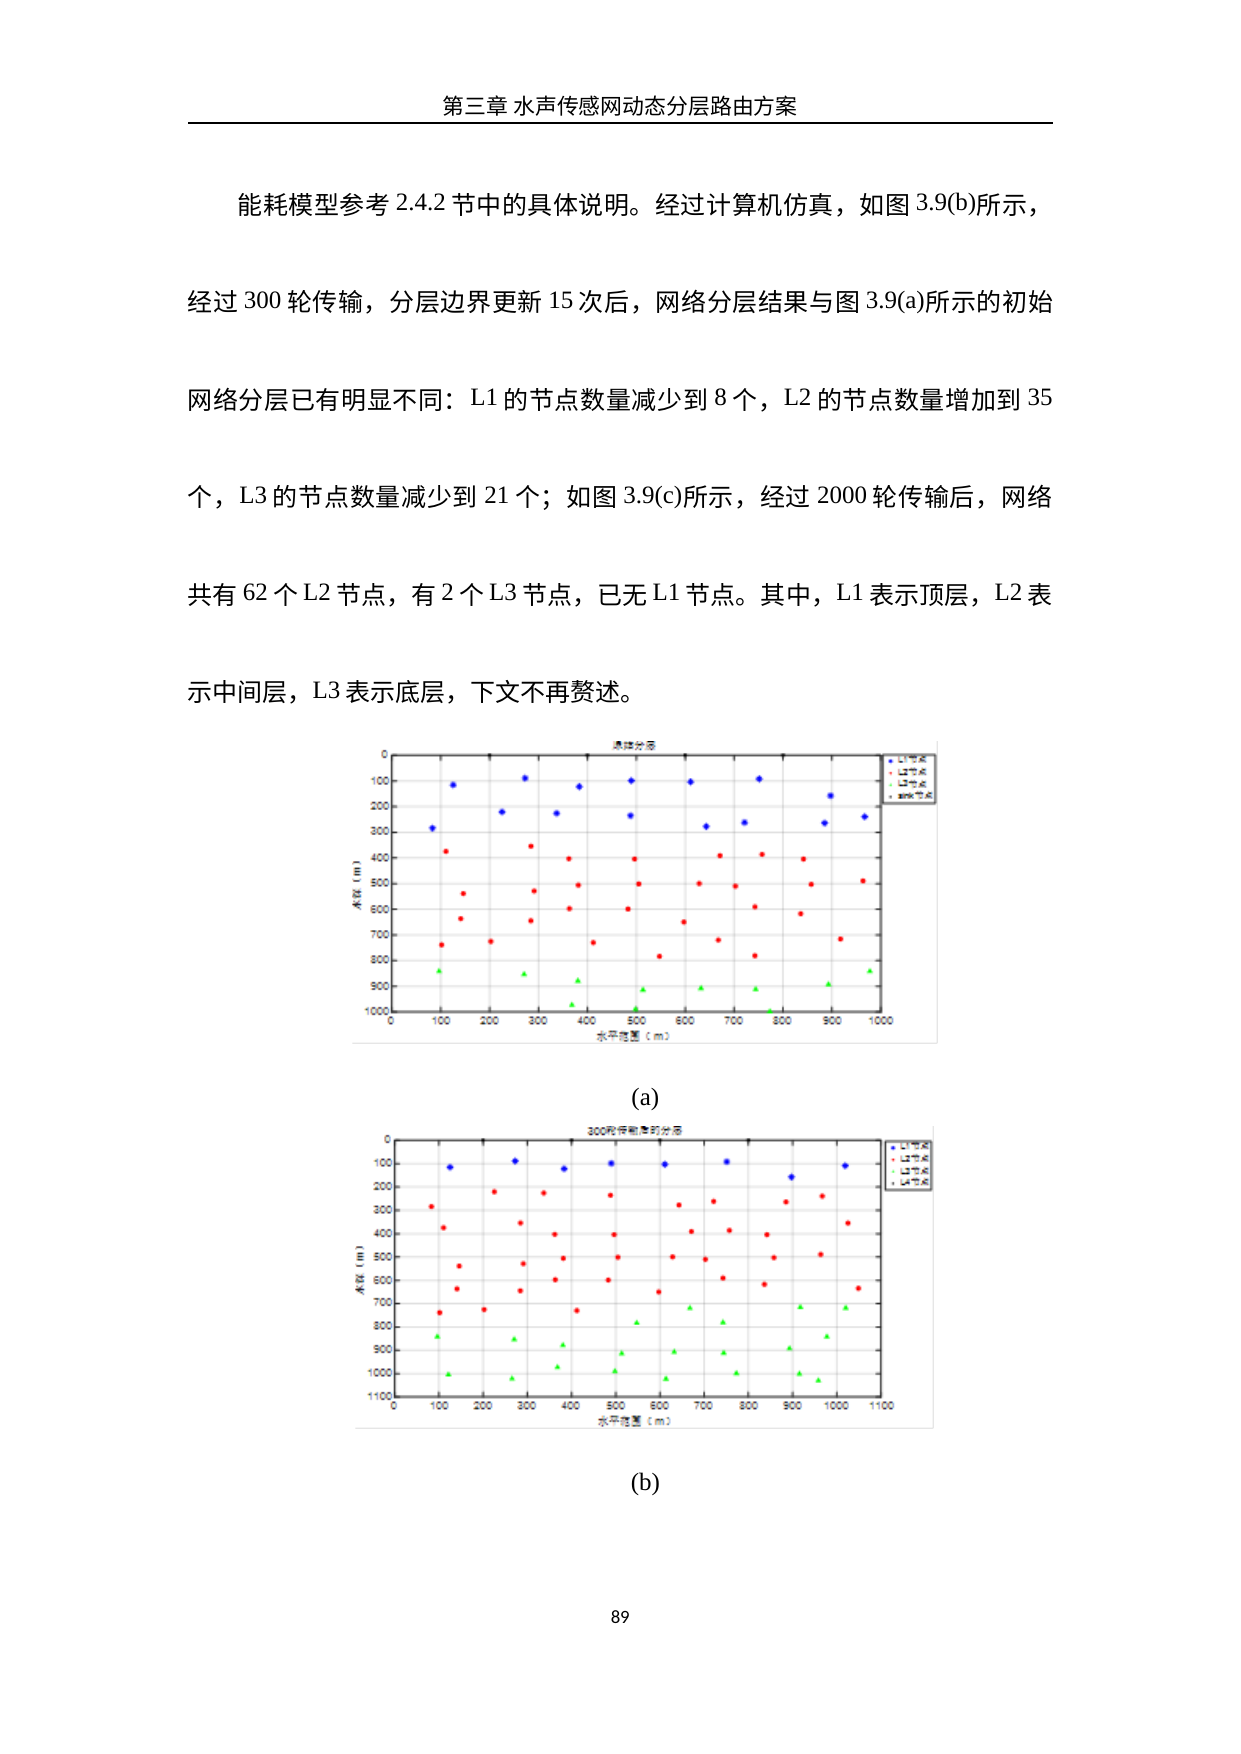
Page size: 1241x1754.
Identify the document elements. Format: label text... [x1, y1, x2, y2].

text (a) [187, 1080, 1053, 1112]
picture [352, 741, 938, 1045]
picture [355, 1126, 935, 1430]
text (b) [187, 1465, 1053, 1498]
text 能耗模型参考2.4.2节中的具体说明。经过计算机仿真，如图3.9(b)所示， 经过300轮传输，分层边界更新15次后，网络分层结果与图3.9(a)所示的初始网络分层已有明显不同：L1的节点数量减少到8个，L2的节点数量增加到35个，L3的节点数量减少到21个；如图3.9(c)所示，经过2000轮传输后，网络共有62个L2节点，有2个L3节点，已无L1节点。其中，L1表示顶层，L2表示中间层，L3表示底层，下文不再赘述。 [187, 162, 1053, 714]
